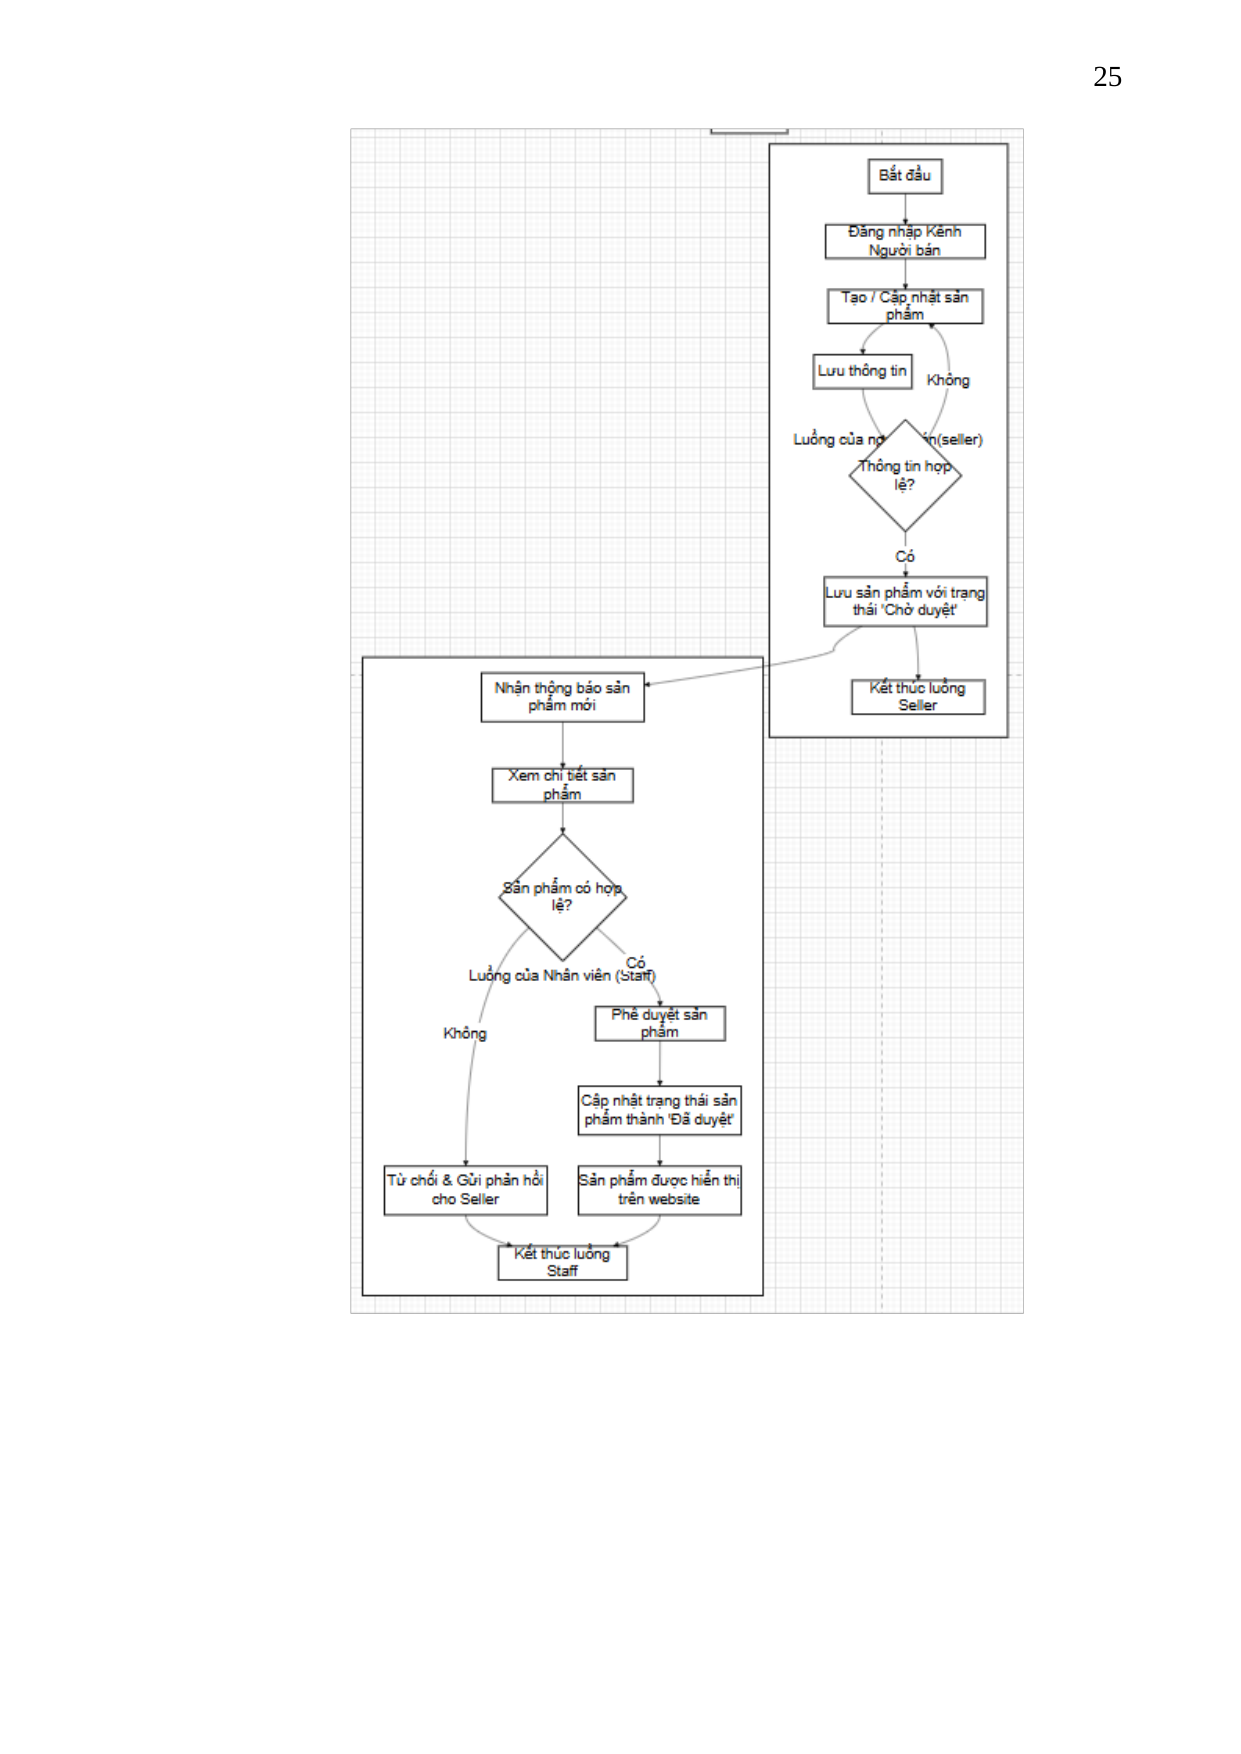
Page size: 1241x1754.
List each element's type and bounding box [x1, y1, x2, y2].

picture [348, 126, 1027, 1317]
